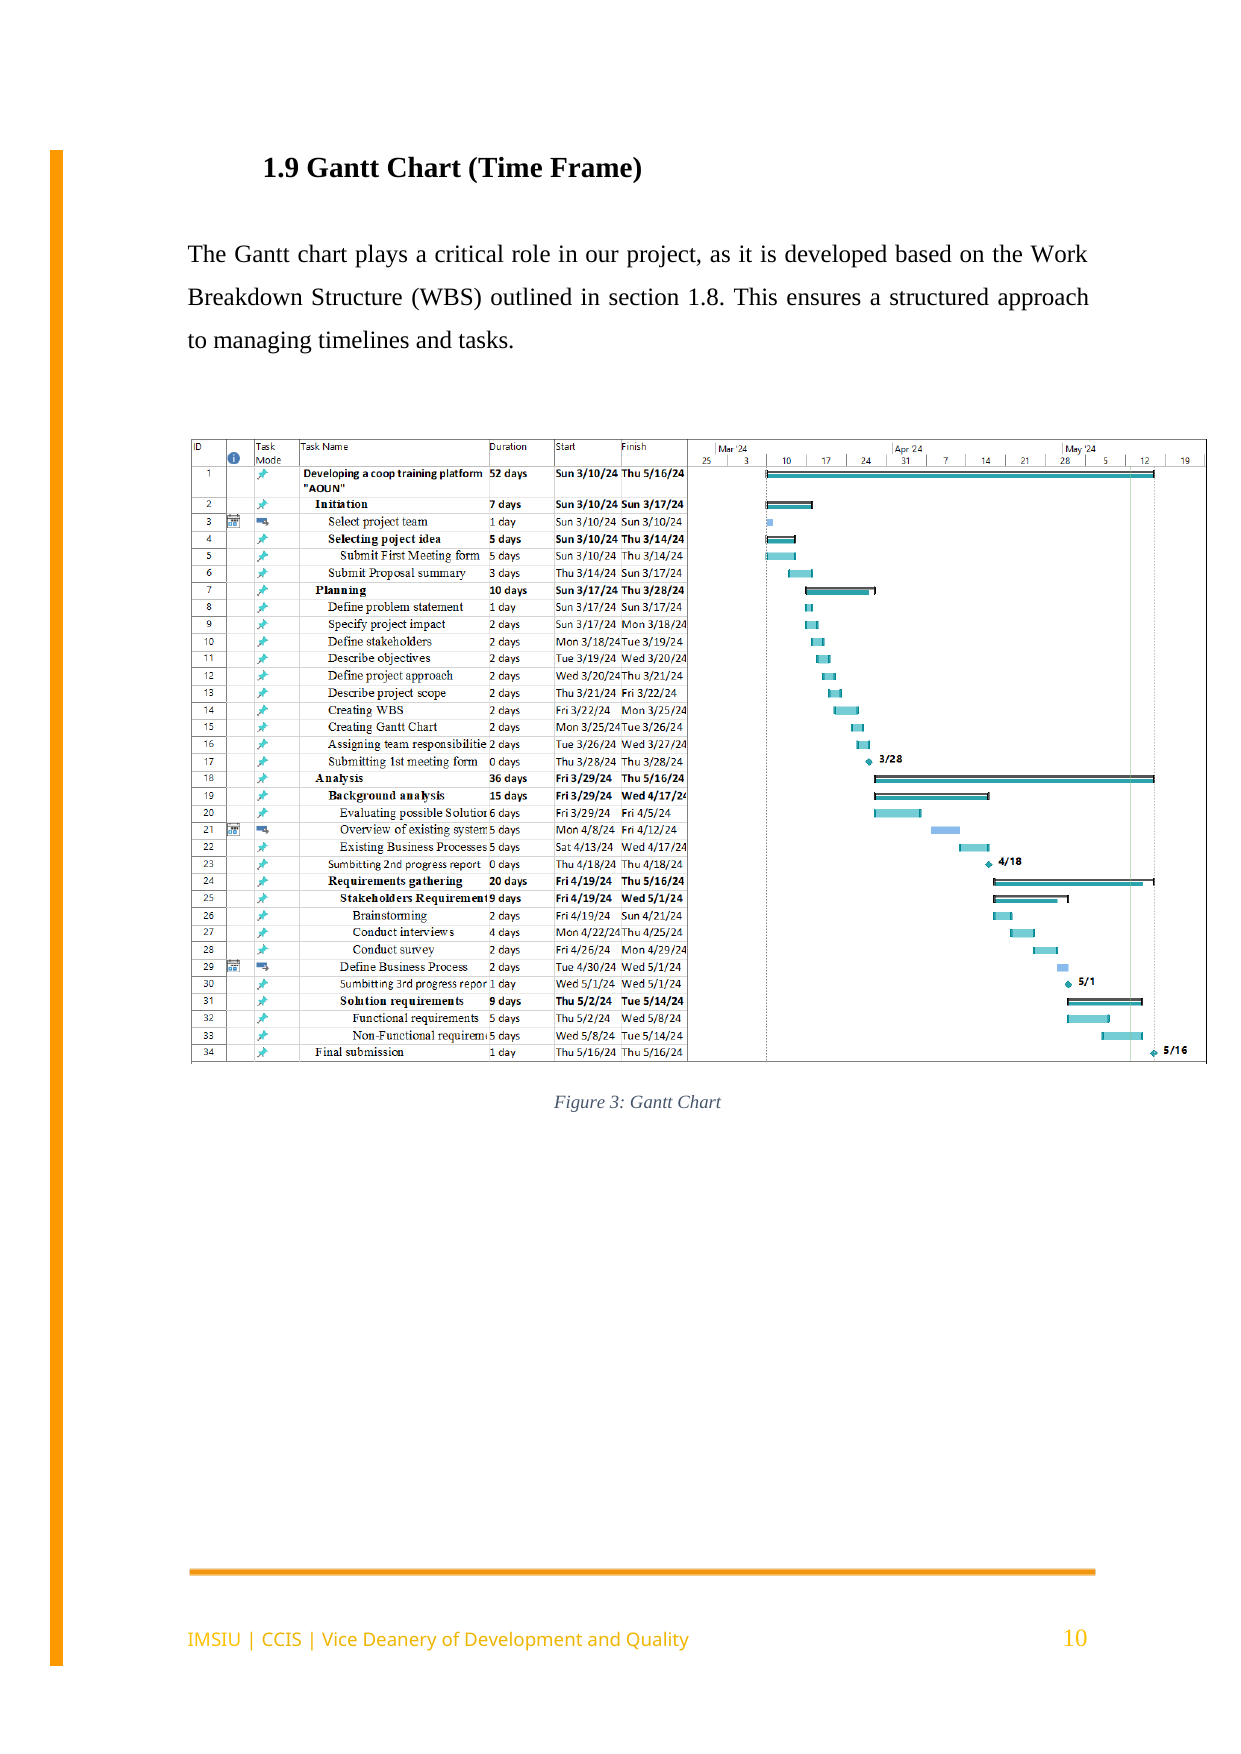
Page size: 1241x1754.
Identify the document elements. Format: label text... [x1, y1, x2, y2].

subtitle 1.9 Gantt Chart (Time Frame) [262, 150, 1092, 183]
picture [187, 1567, 1100, 1576]
picture [186, 436, 1213, 1064]
text Figure 3: Gantt Chart [186, 1091, 1090, 1112]
text The Gantt chart plays a critical role in our project, as it is developed based on the Work Breakdown Structure (WBS) outlined in section 1.8. This ensures a structured approach to managing timelines and tasks. [187, 196, 1090, 354]
